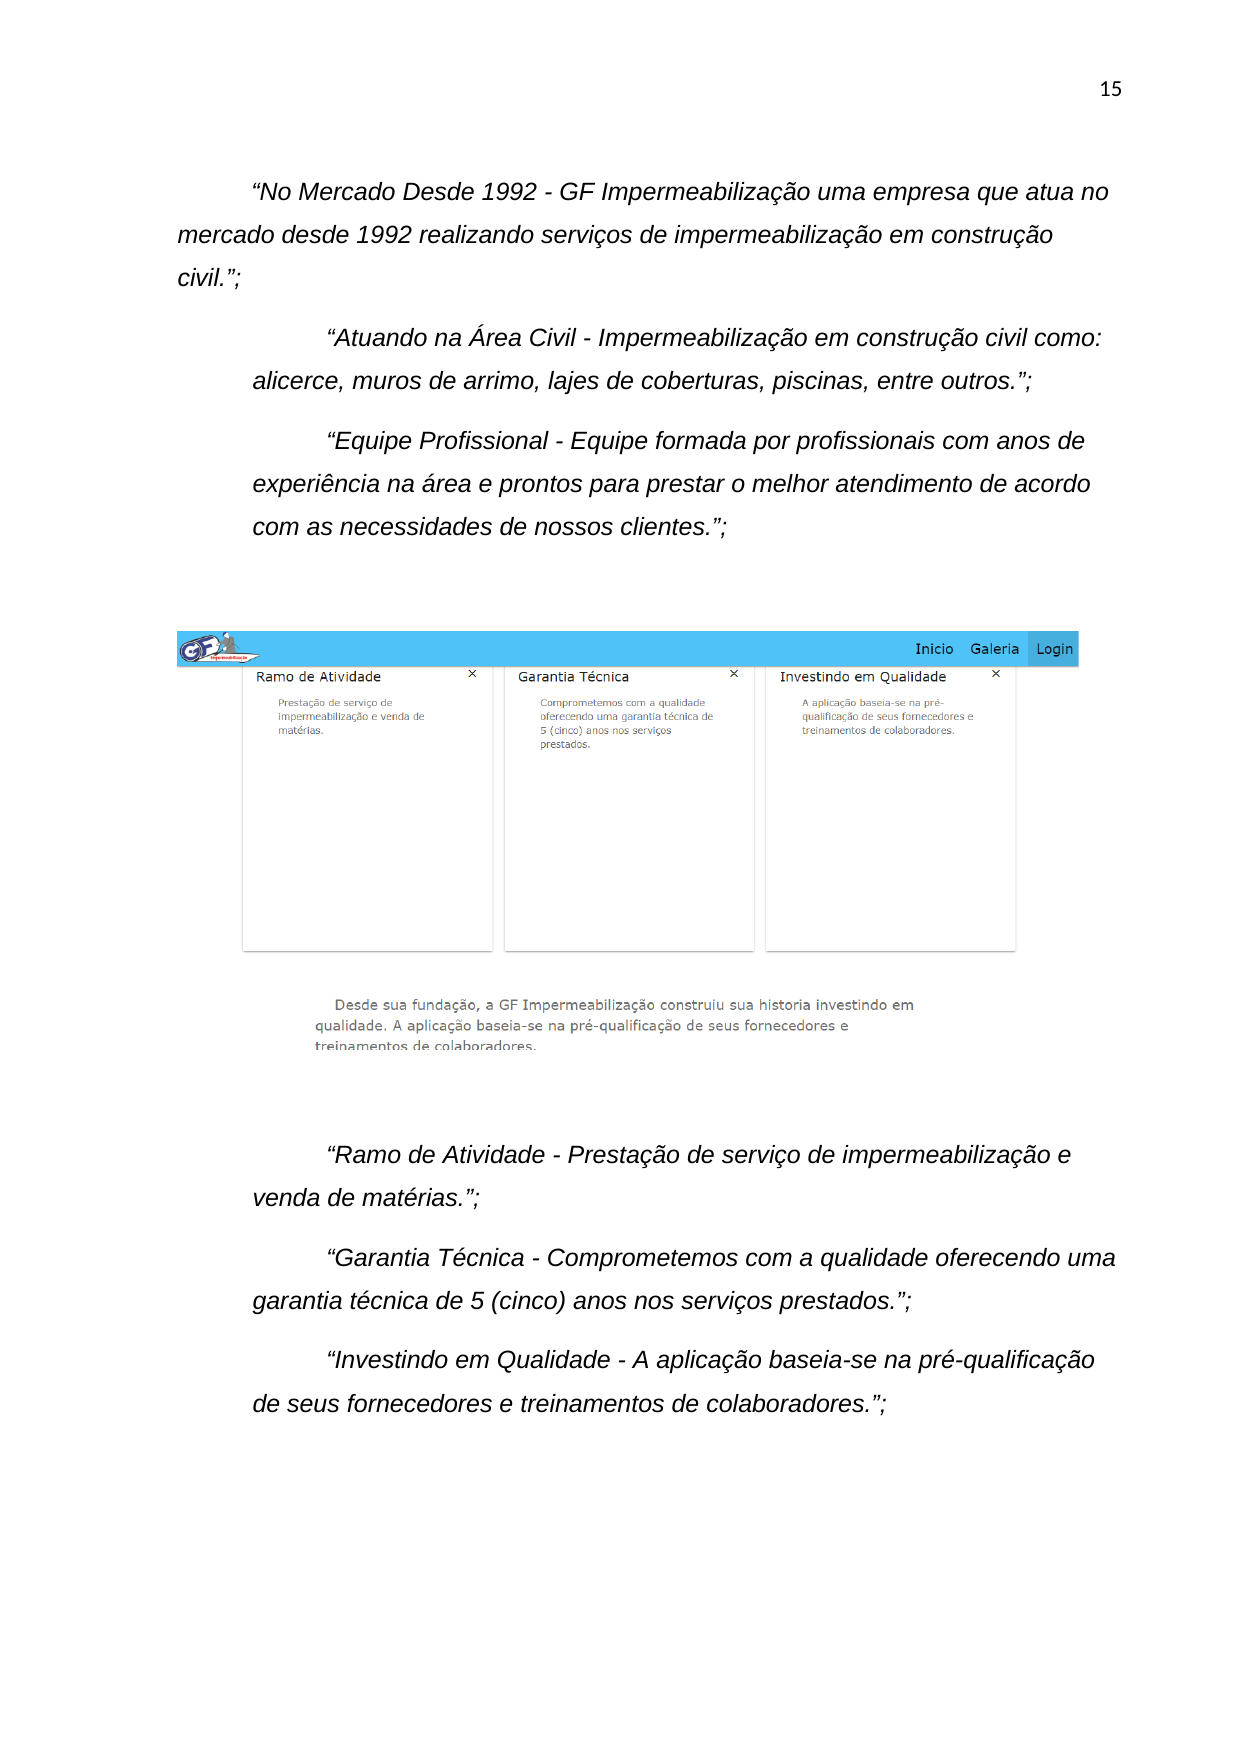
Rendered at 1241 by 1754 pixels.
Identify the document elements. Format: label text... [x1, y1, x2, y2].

text “No Mercado Desde 1992 - GF Impermeabilização uma empresa que atua no mercado desde 1992 realizando serviços de impermeabilização em construção civil.”; [177, 177, 1122, 292]
text “Equipe Profissional - Equipe formada por profissionais com anos de experiência na área e prontos para prestar o melhor atendimento de acordo com as necessidades de nossos clientes.”; [252, 426, 1122, 541]
text “Garantia Técnica - Comprometemos com a qualidade oferecendo uma garantia técnica de 5 (cinco) anos nos serviços prestados.”; [252, 1243, 1122, 1314]
picture [177, 631, 1079, 1050]
text “Ramo de Atividade - Prestação de serviço de impermeabilização e venda de matérias.”; [252, 1140, 1122, 1212]
text “Investindo em Qualidade - A aplicação baseia-se na pré-qualificação de seus fornecedores e treinamentos de colaboradores.”; [252, 1346, 1122, 1417]
text “Atuando na Área Civil - Impermeabilização em construção civil como: alicerce, muros de arrimo, lajes de coberturas, piscinas, entre outros.”; [252, 323, 1122, 395]
